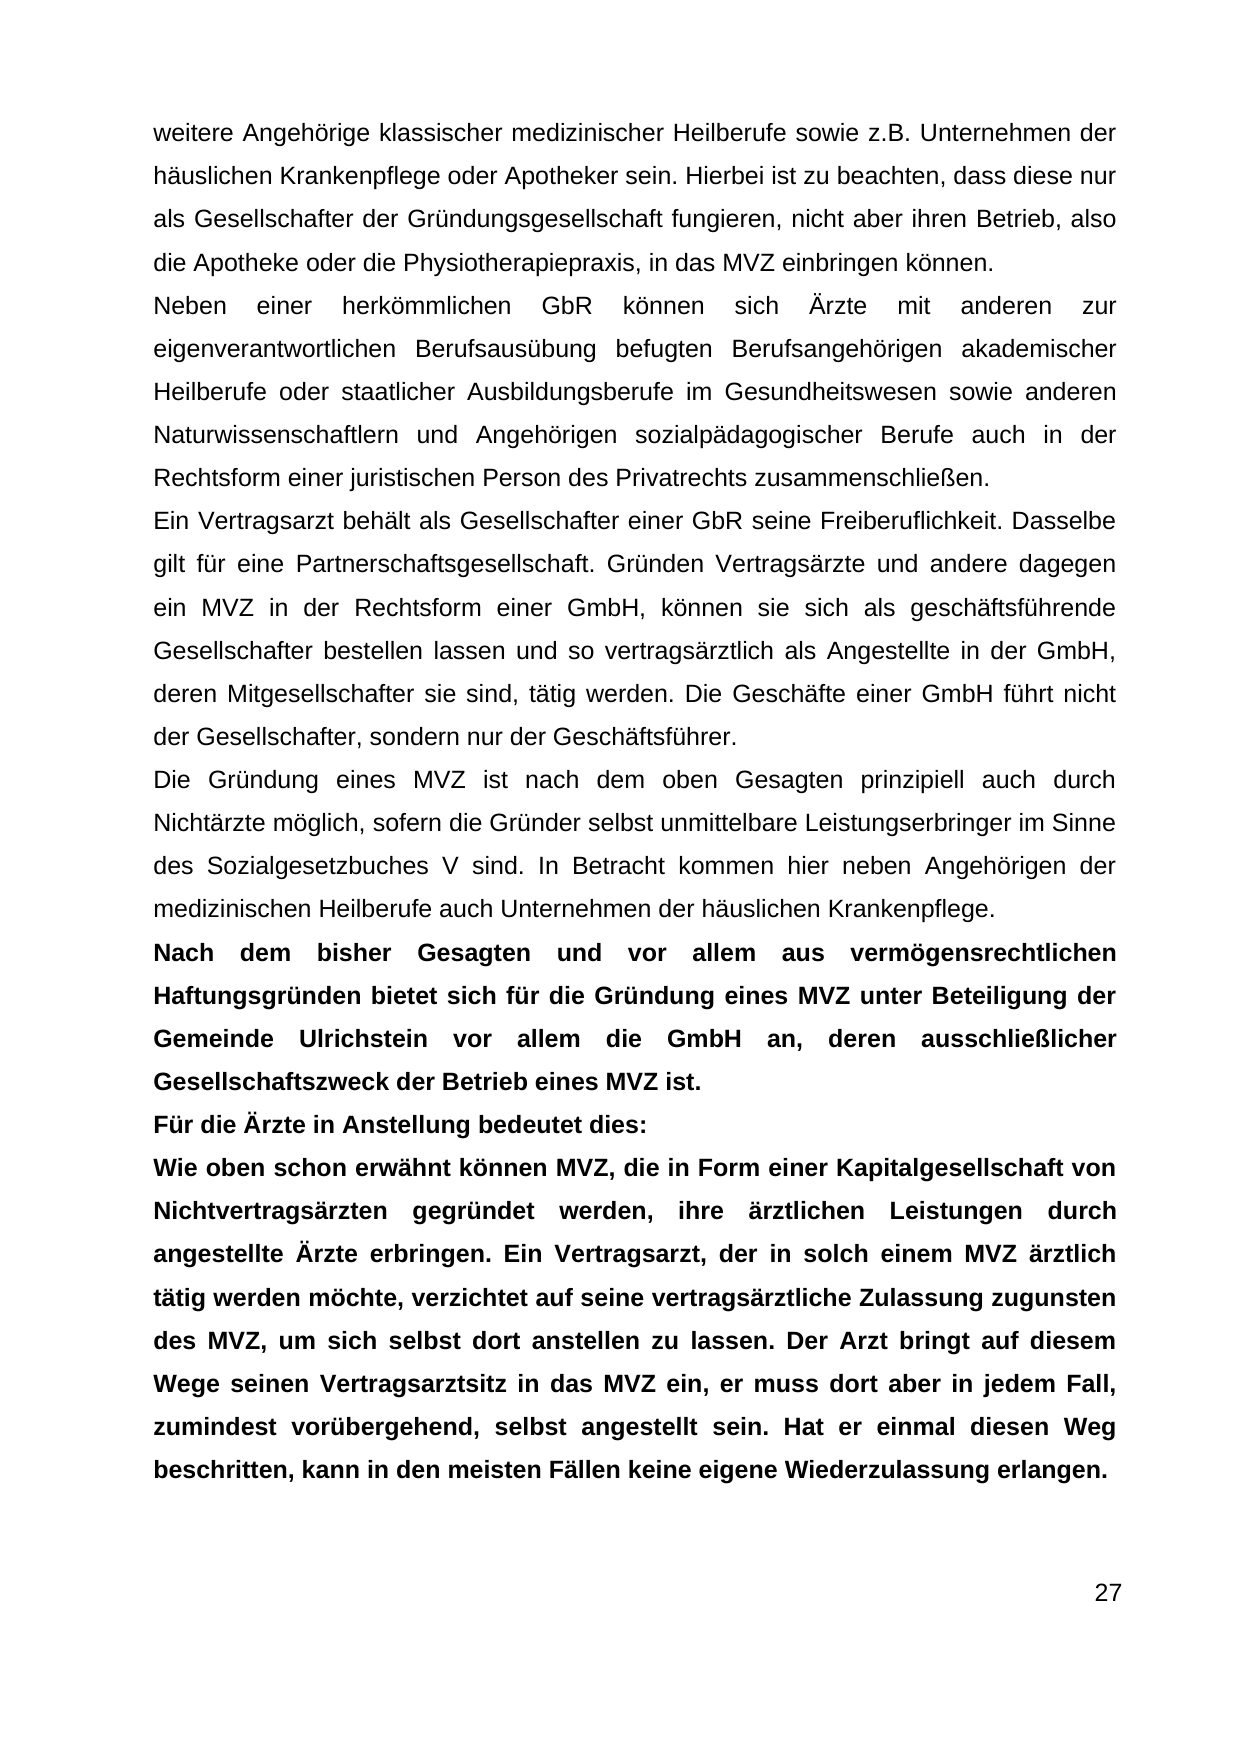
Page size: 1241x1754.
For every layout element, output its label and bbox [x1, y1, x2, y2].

table_header [153, 118, 1118, 1562]
